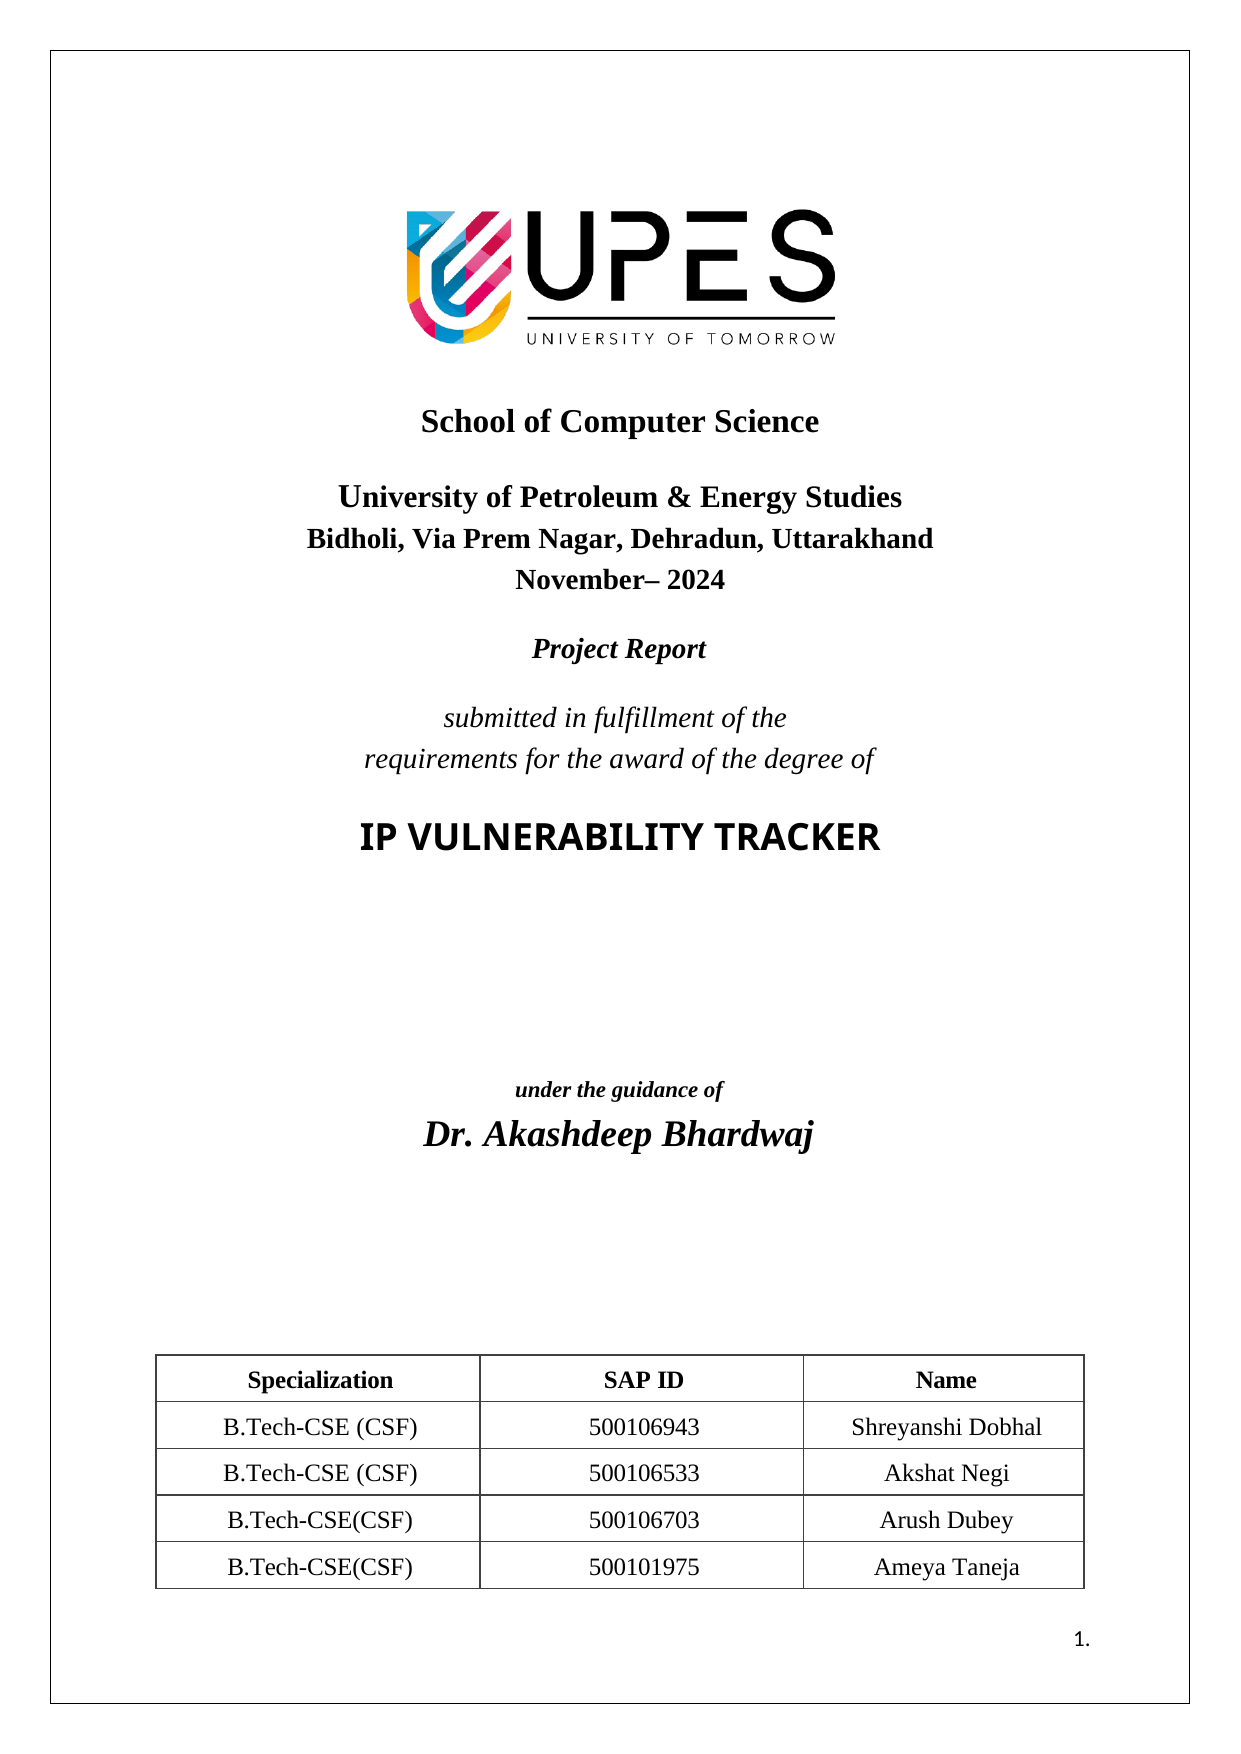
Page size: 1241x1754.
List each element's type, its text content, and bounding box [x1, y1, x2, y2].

table_header Specialization [157, 1356, 479, 1401]
text School of Computer Science [150, 401, 1090, 440]
text University of Petroleum & Energy Studies Bidholi, Via Prem Nagar, Dehradun, Uttarakhand November– 2024 [150, 477, 1090, 595]
table_cell Shreyanshi Dobhal [804, 1402, 1083, 1447]
table_cell 500106533 [481, 1449, 803, 1494]
text under the guidance of Dr. Akashdeep Bhardwaj [150, 1077, 1090, 1154]
picture [401, 179, 839, 367]
table_cell 500101975 [481, 1542, 803, 1588]
text Project Report [150, 631, 1090, 665]
text IP VULNERABILITY TRACKER [150, 810, 1090, 861]
table_cell Ameya Taneja [804, 1542, 1083, 1588]
table_cell B.Tech-CSE(CSF) [157, 1542, 479, 1588]
table_cell B.Tech-CSE (CSF) [157, 1449, 479, 1494]
table_header SAP ID [481, 1356, 803, 1401]
table_header Name [804, 1356, 1083, 1401]
table_cell 500106703 [481, 1496, 803, 1541]
table_cell 500106943 [481, 1402, 803, 1447]
table_cell Akshat Negi [804, 1449, 1083, 1494]
text submitted in fulfillment of the requirements for the award of the degree of [150, 701, 1090, 774]
table_cell Arush Dubey [804, 1496, 1083, 1541]
table_cell B.Tech-CSE(CSF) [157, 1496, 479, 1541]
table_cell B.Tech-CSE (CSF) [157, 1402, 479, 1447]
